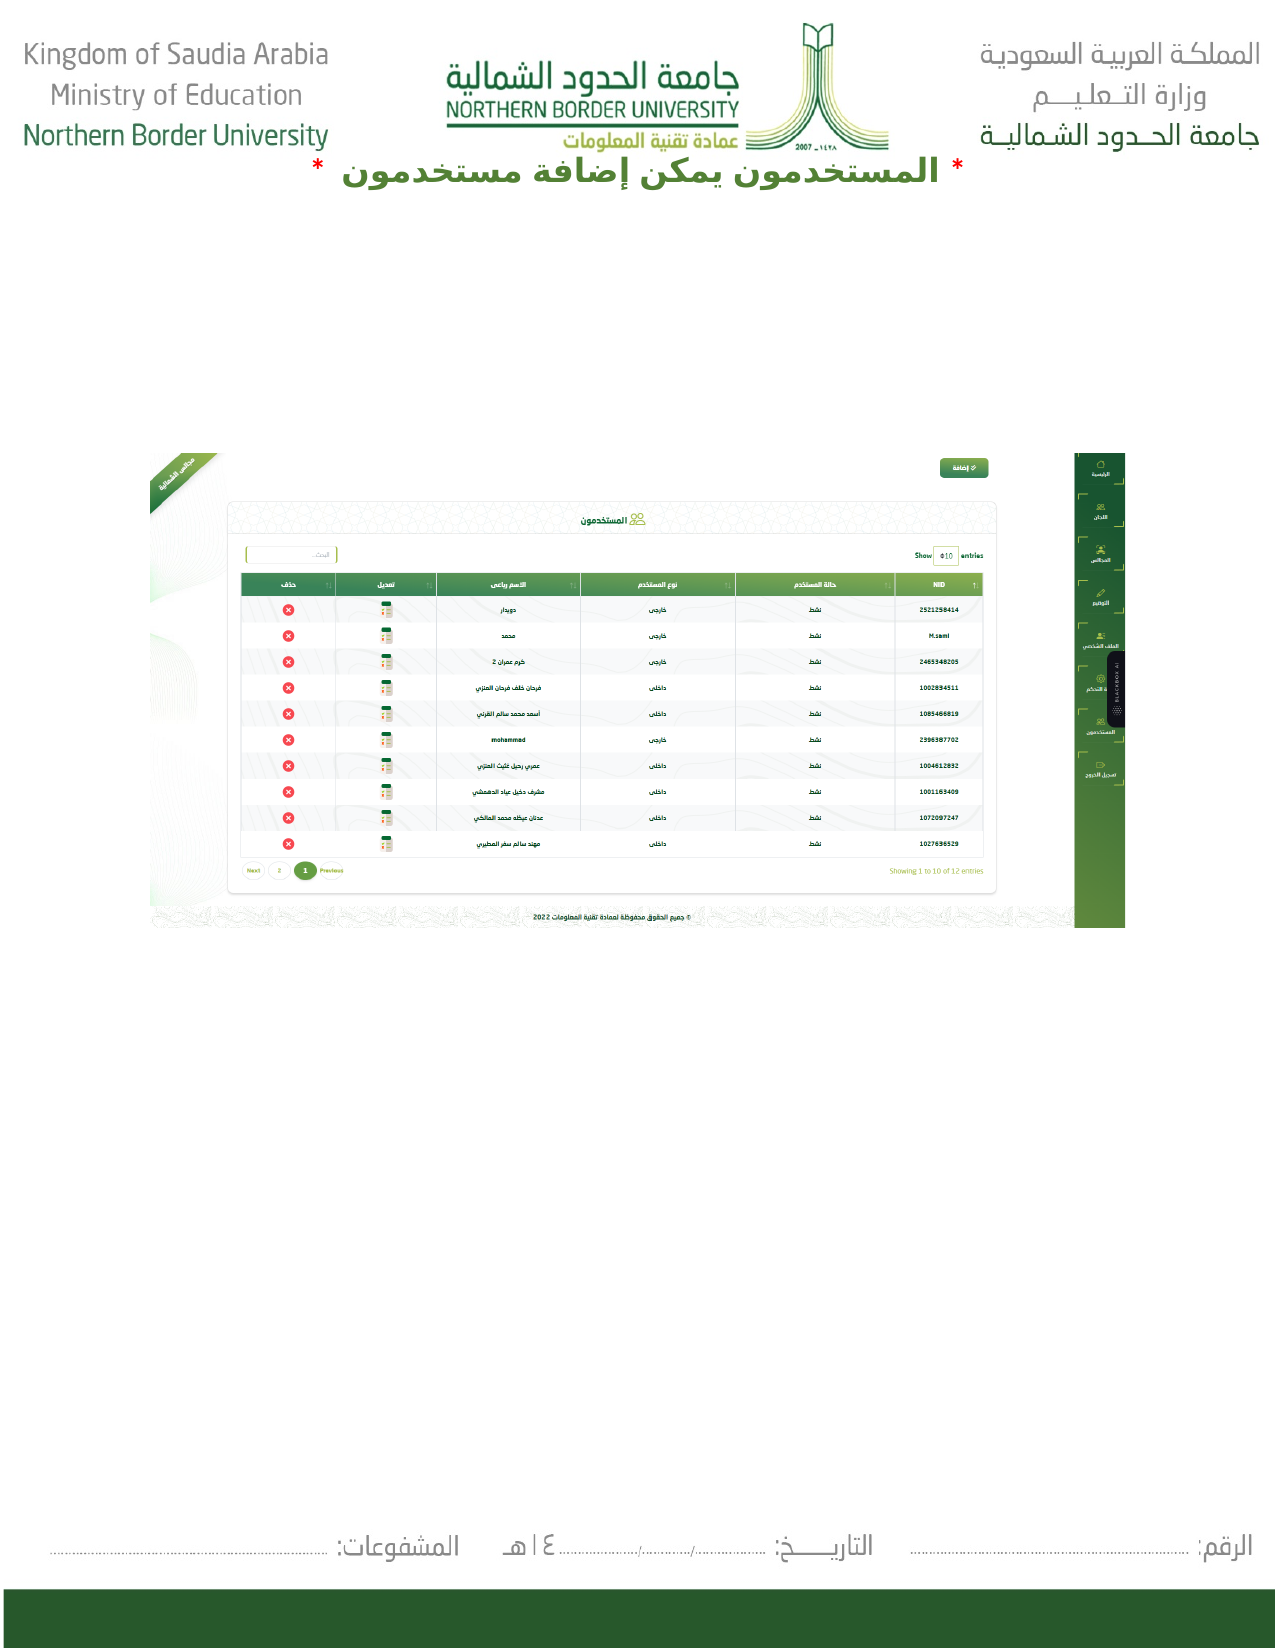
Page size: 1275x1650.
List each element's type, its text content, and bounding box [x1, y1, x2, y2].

picture [3, 1513, 1275, 1648]
picture [150, 453, 1125, 928]
picture [7, 7, 1275, 194]
text * المستخدمون يمكن إضافة مستخدمون * [150, 150, 1125, 191]
